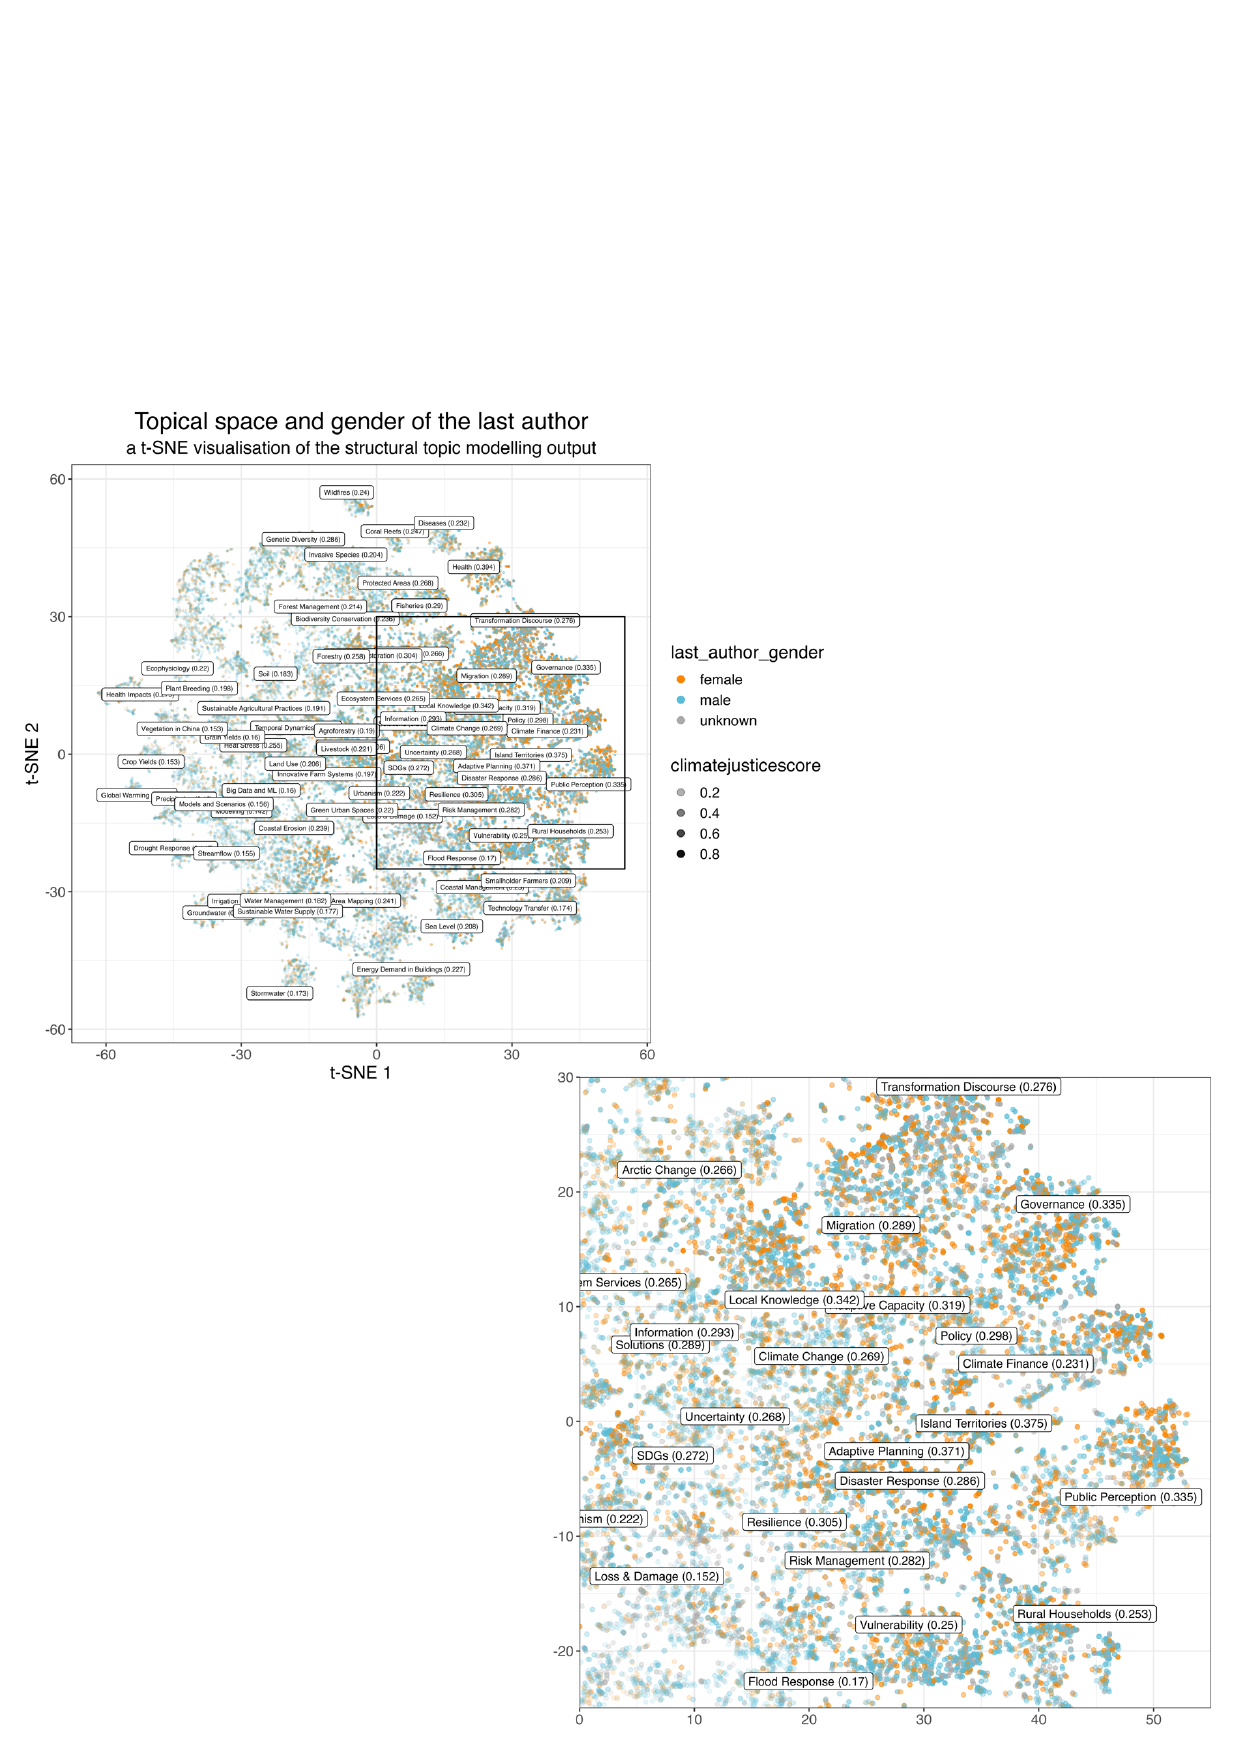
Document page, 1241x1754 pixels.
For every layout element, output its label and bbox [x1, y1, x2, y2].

picture [18, 405, 1219, 1754]
